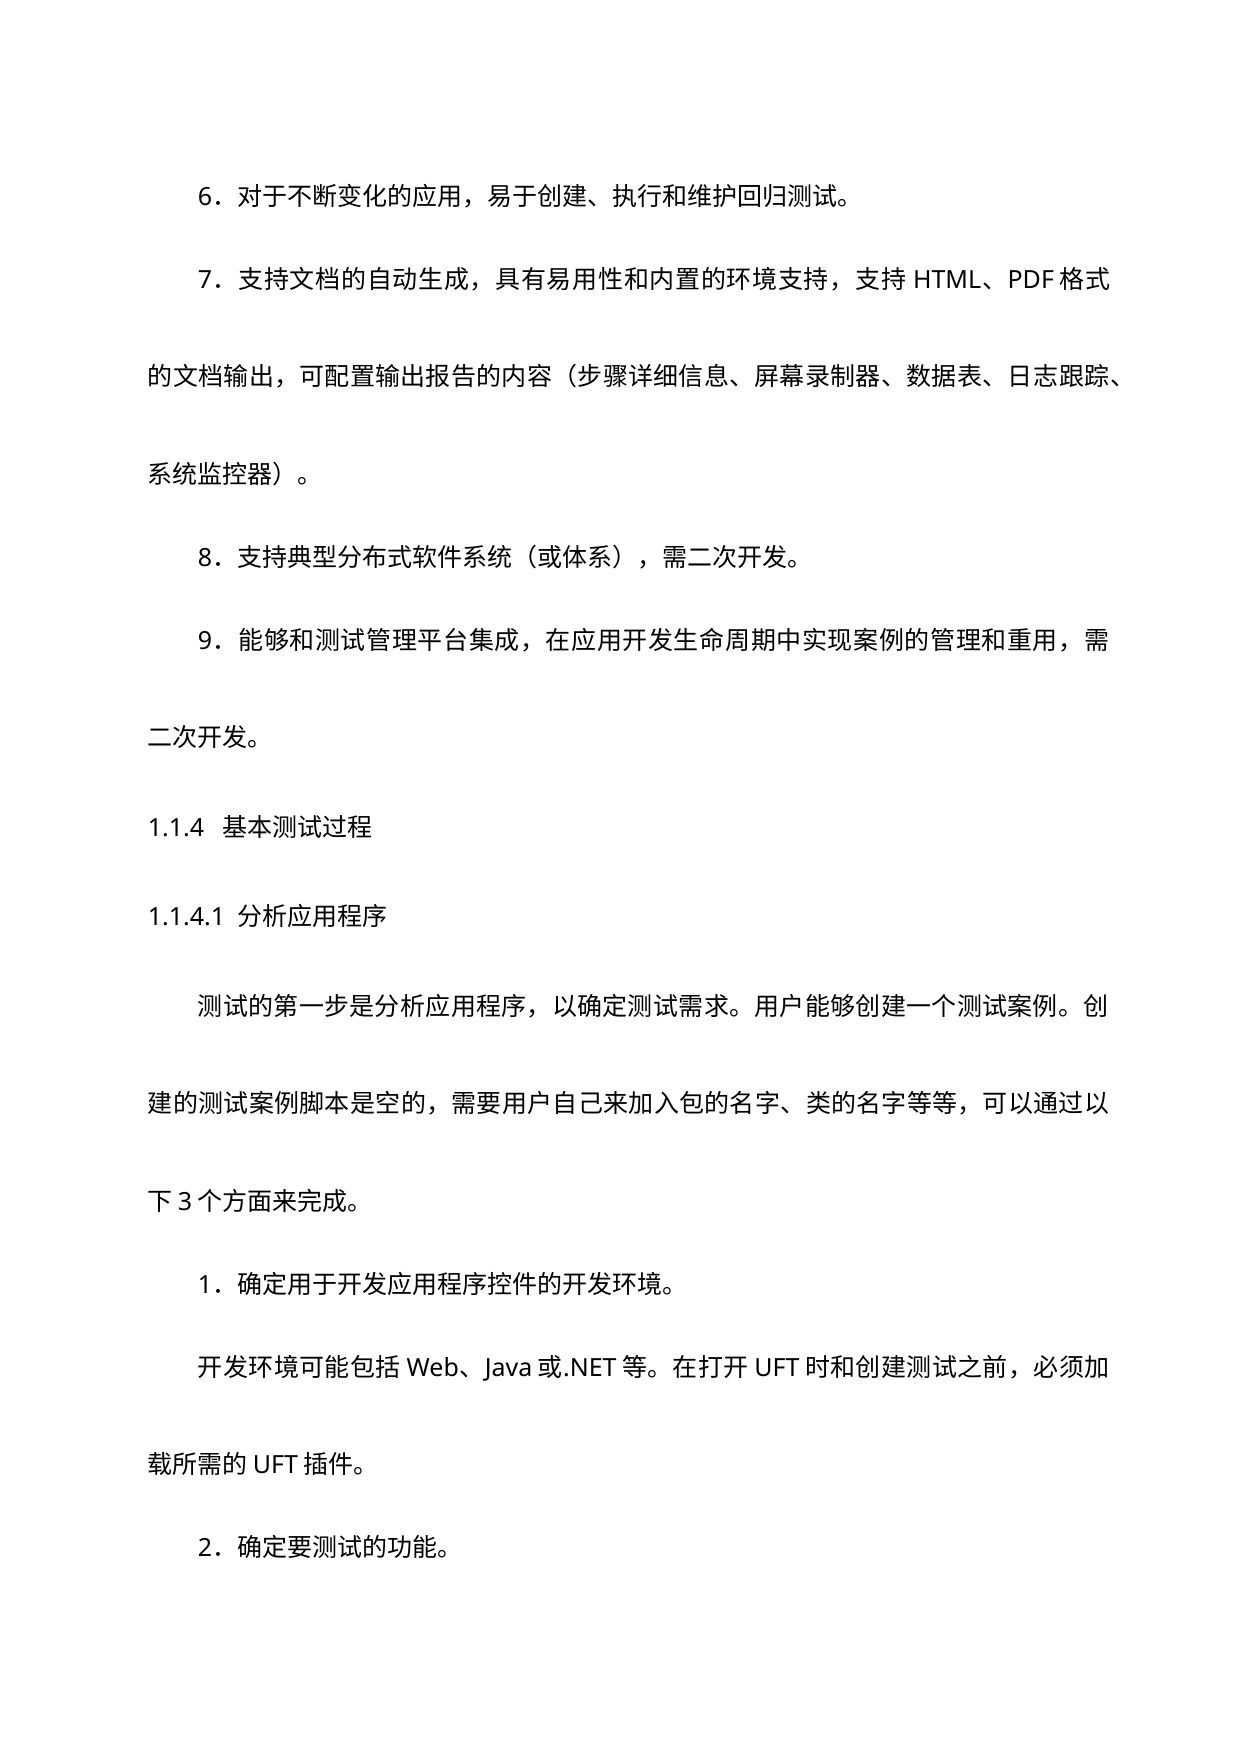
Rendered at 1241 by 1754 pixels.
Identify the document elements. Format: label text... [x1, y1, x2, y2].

text 1．确定用于开发应用程序控件的开发环境。 [148, 1250, 1110, 1315]
text 6．对于不断变化的应用，易于创建、执行和维护回归测试。 [148, 162, 1110, 227]
text 9．能够和测试管理平台集成，在应用开发生命周期中实现案例的管理和重用，需二次开发。 [148, 606, 1110, 768]
subtitle 分析应用程序 [148, 882, 1110, 947]
text 2．确定要测试的功能。 [148, 1513, 1110, 1578]
text 7．支持文档的自动生成，具有易用性和内置的环境支持，支持HTML、PDF格式的文档输出，可配置输出报告的内容（步骤详细信息、屏幕录制器、数据表、日志跟踪、系统监控器）。 [148, 245, 1110, 505]
text 8．支持典型分布式软件系统（或体系），需二次开发。 [148, 523, 1110, 588]
subtitle 基本测试过程 [148, 793, 1110, 858]
text 开发环境可能包括Web、Java或.NET等。在打开UFT时和创建测试之前，必须加载所需的UFT插件。 [148, 1333, 1110, 1495]
text 测试的第一步是分析应用程序，以确定测试需求。用户能够创建一个测试案例。创建的测试案例脚本是空的，需要用户自己来加入包的名字、类的名字等等，可以通过以下3个方面来完成。 [148, 972, 1110, 1232]
